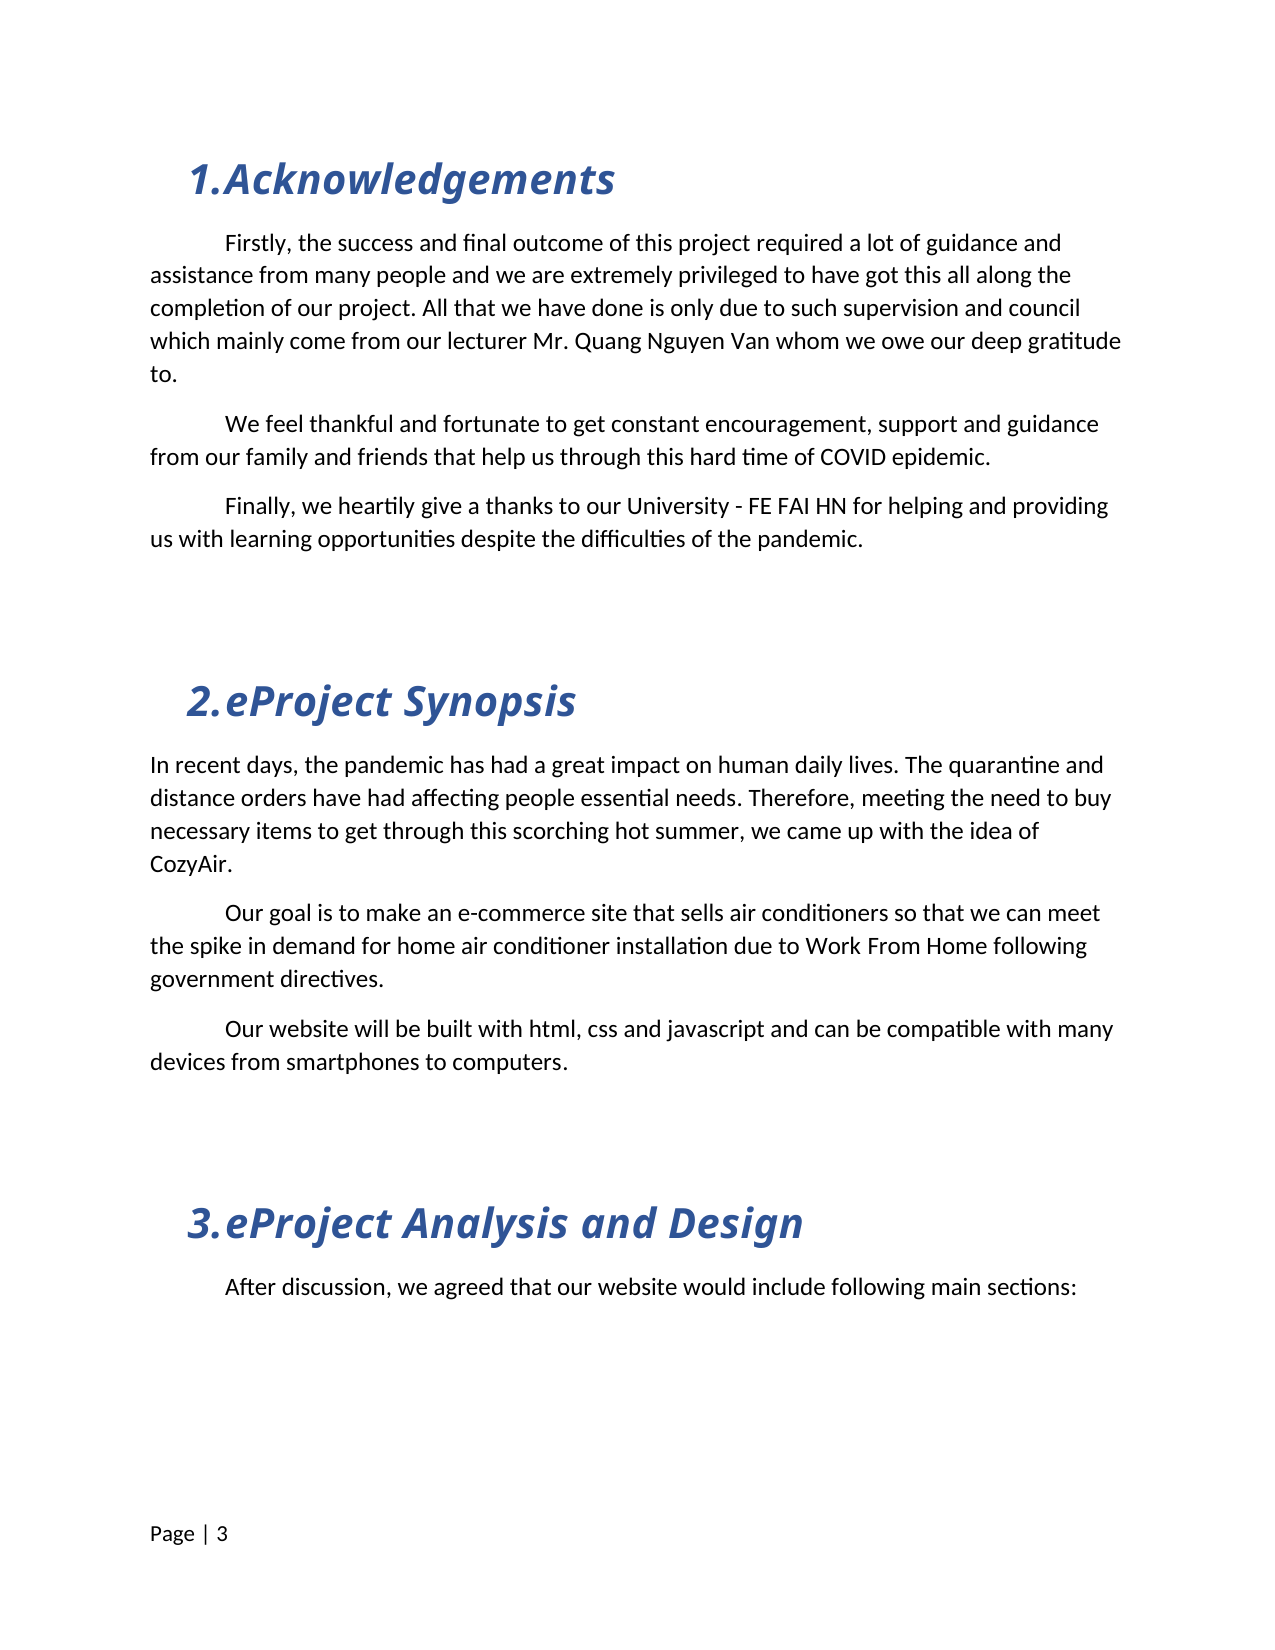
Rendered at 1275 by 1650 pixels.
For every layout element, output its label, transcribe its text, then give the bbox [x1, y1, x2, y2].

text Our website will be built with html, css and javascript and can be compatible with many devices from smartphones to computers. [150, 1013, 1125, 1076]
list eProject Analysis and Design [187, 1194, 1125, 1251]
text We feel thankful and fortunate to get constant encouragement, support and guidance from our family and friends that help us through this hard time of COVID epidemic. [150, 408, 1125, 471]
text In recent days, the pandemic has had a great impact on human daily lives. The quarantine and distance orders have had affecting people essential needs. Therefore, meeting the need to buy necessary items to get through this scorching hot summer, we came up with the idea of CozyAir. [150, 749, 1125, 878]
text Finally, we heartily give a thanks to our University - FE FAI HN for helping and providing us with learning opportunities despite the difficulties of the pandemic. [150, 491, 1125, 554]
list eProject Synopsis [187, 672, 1125, 729]
list Acknowledgements [187, 150, 1125, 207]
text Our goal is to make an e-commerce site that sells air conditioners so that we can meet the spike in demand for home air conditioner installation due to Work From Home following government directives. [150, 897, 1125, 994]
text Firstly, the success and final outcome of this project required a lot of guidance and assistance from many people and we are extremely privileged to have got this all along the completion of our project. All that we have done is only due to such supervision and council which mainly come from our lecturer Mr. Quang Nguyen Van whom we owe our deep gratitude to. [150, 227, 1125, 389]
text After discussion, we agreed that our website would include following main sections: [150, 1271, 1125, 1302]
